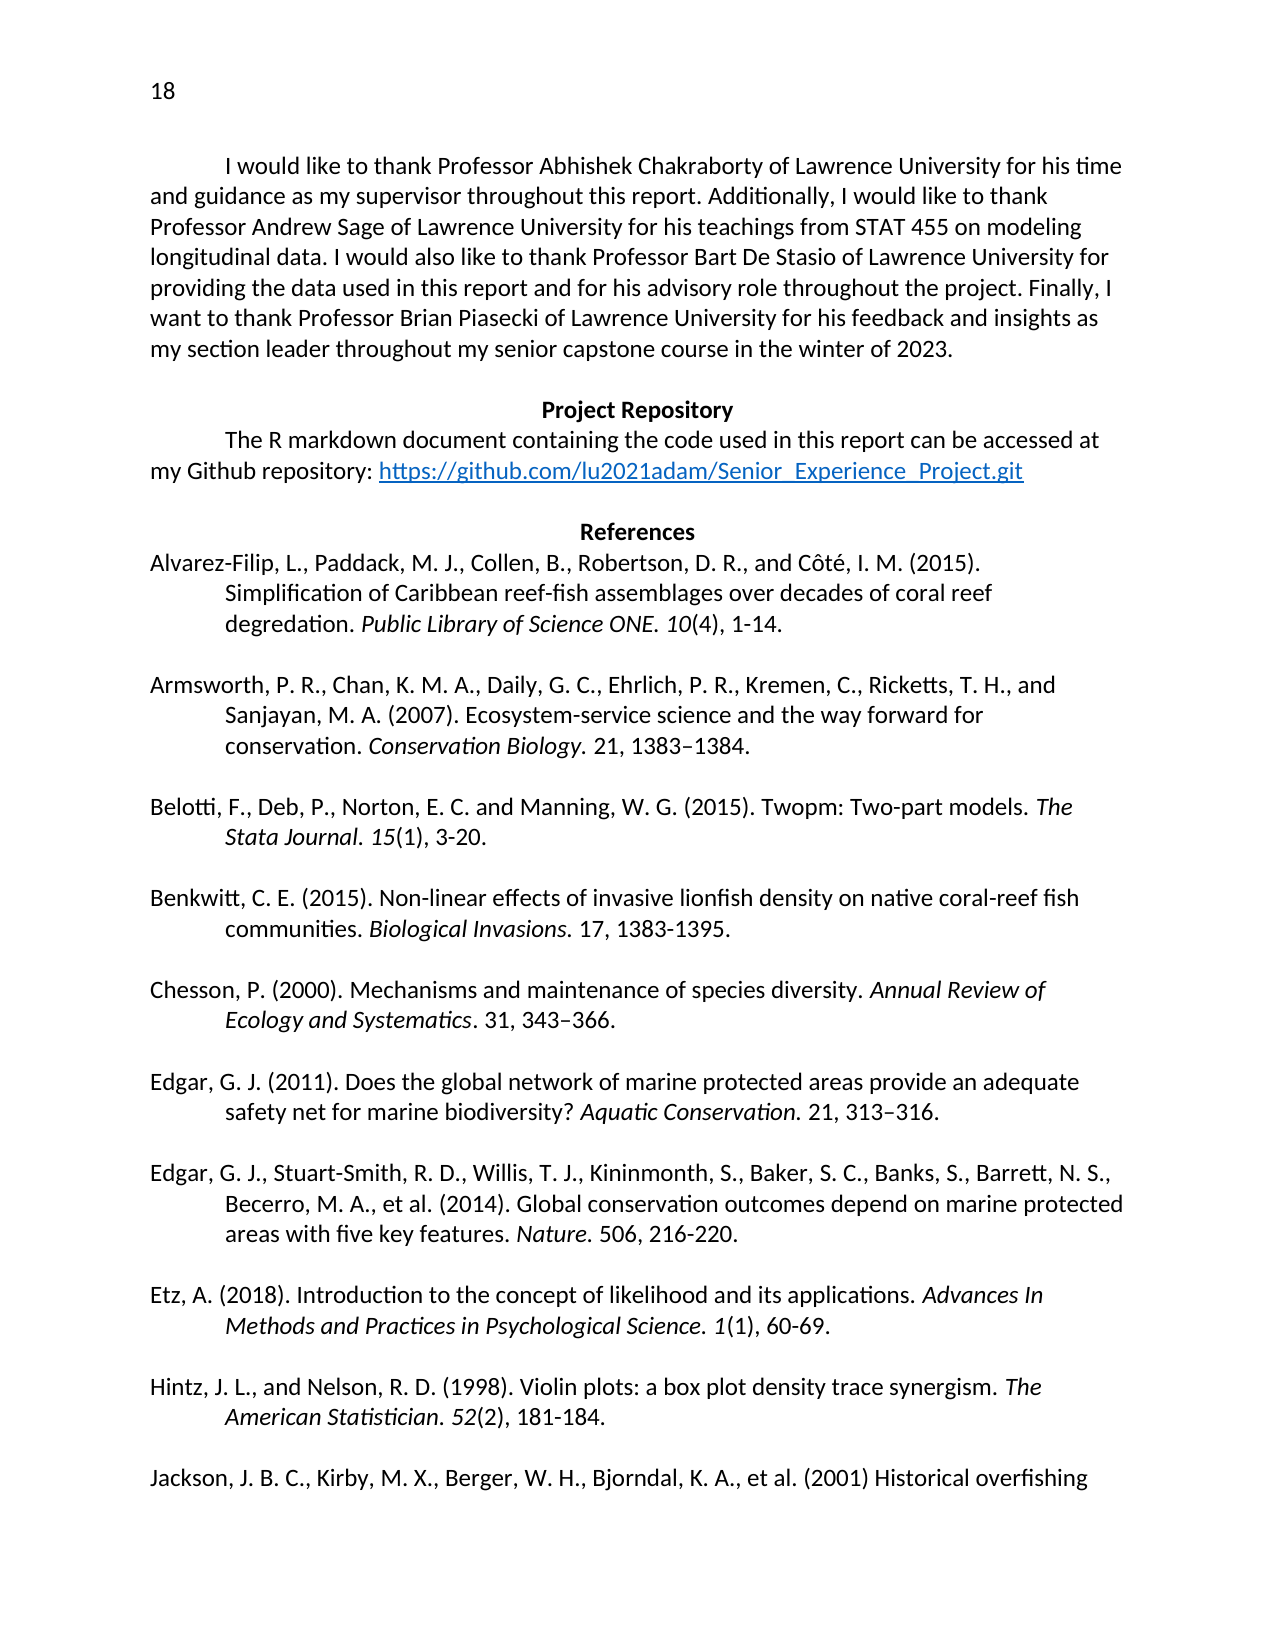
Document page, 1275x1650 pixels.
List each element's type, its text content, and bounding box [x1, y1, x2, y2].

text Etz, A. (2018). Introduction to the concept of likelihood and its applications. Advances In [150, 1279, 1125, 1310]
text Armsworth, P. R., Chan, K. M. A., Daily, G. C., Ehrlich, P. R., Kremen, C., Ricketts, T. H., and [150, 669, 1125, 699]
text The R markdown document containing the code used in this report can be accessed at my Github repository: https://github.com/lu2021adam/Senior_Experience_Project.git [150, 425, 1125, 486]
text Edgar, G. J. (2011). Does the global network of marine protected areas provide an adequate [150, 1066, 1125, 1096]
text safety net for marine biodiversity? Aquatic Conservation. 21, 313–316. [150, 1096, 1125, 1127]
text Jackson, J. B. C., Kirby, M. X., Berger, W. H., Bjorndal, K. A., et al. (2001) Historical overfishing [150, 1462, 1125, 1493]
text Chesson, P. (2000). Mechanisms and maintenance of species diversity. Annual Review of [150, 974, 1125, 1004]
text Sanjayan, M. A. (2007). Ecosystem-service science and the way forward for conservation. Conservation Biology. 21, 1383–1384. [225, 699, 1125, 760]
text Benkwitt, C. E. (2015). Non-linear effects of invasive lionfish density on native coral-reef fish [150, 882, 1125, 913]
text I would like to thank Professor Abhishek Chakraborty of Lawrence University for his time and guidance as my supervisor throughout this report. Additionally, I would like to thank Professor Andrew Sage of Lawrence University for his teachings from STAT 455 on modeling longitudinal data. I would also like to thank Professor Bart De Stasio of Lawrence University for providing the data used in this report and for his advisory role throughout the project. Finally, I want to thank Professor Brian Piasecki of Lawrence University for his feedback and insights as my section leader throughout my senior capstone course in the winter of 2023. [150, 150, 1125, 364]
text Hintz, J. L., and Nelson, R. D. (1998). Violin plots: a box plot density trace synergism. The [150, 1371, 1125, 1401]
text Stata Journal. 15(1), 3-20. [150, 821, 1125, 852]
text Simplification of Caribbean reef-fish assemblages over decades of coral reef degredation. Public Library of Science ONE. 10(4), 1-14. [225, 577, 1125, 638]
text References [150, 516, 1125, 547]
text Ecology and Systematics. 31, 343–366. [150, 1004, 1125, 1035]
text Belotti, F., Deb, P., Norton, E. C. and Manning, W. G. (2015). Twopm: Two-part models. The [150, 791, 1125, 821]
text Alvarez-Filip, L., Paddack, M. J., Collen, B., Robertson, D. R., and Côté, I. M. (2015). [150, 547, 1125, 577]
text Edgar, G. J., Stuart-Smith, R. D., Willis, T. J., Kininmonth, S., Baker, S. C., Banks, S., Barrett, N. S., [150, 1157, 1125, 1188]
text Project Repository [150, 394, 1125, 425]
text Methods and Practices in Psychological Science. 1(1), 60-69. [150, 1310, 1125, 1340]
text Becerro, M. A., et al. (2014). Global conservation outcomes depend on marine protected areas with five key features. Nature. 506, 216-220. [225, 1188, 1125, 1249]
text American Statistician. 52(2), 181-184. [150, 1401, 1125, 1432]
text communities. Biological Invasions. 17, 1383-1395. [150, 913, 1125, 943]
